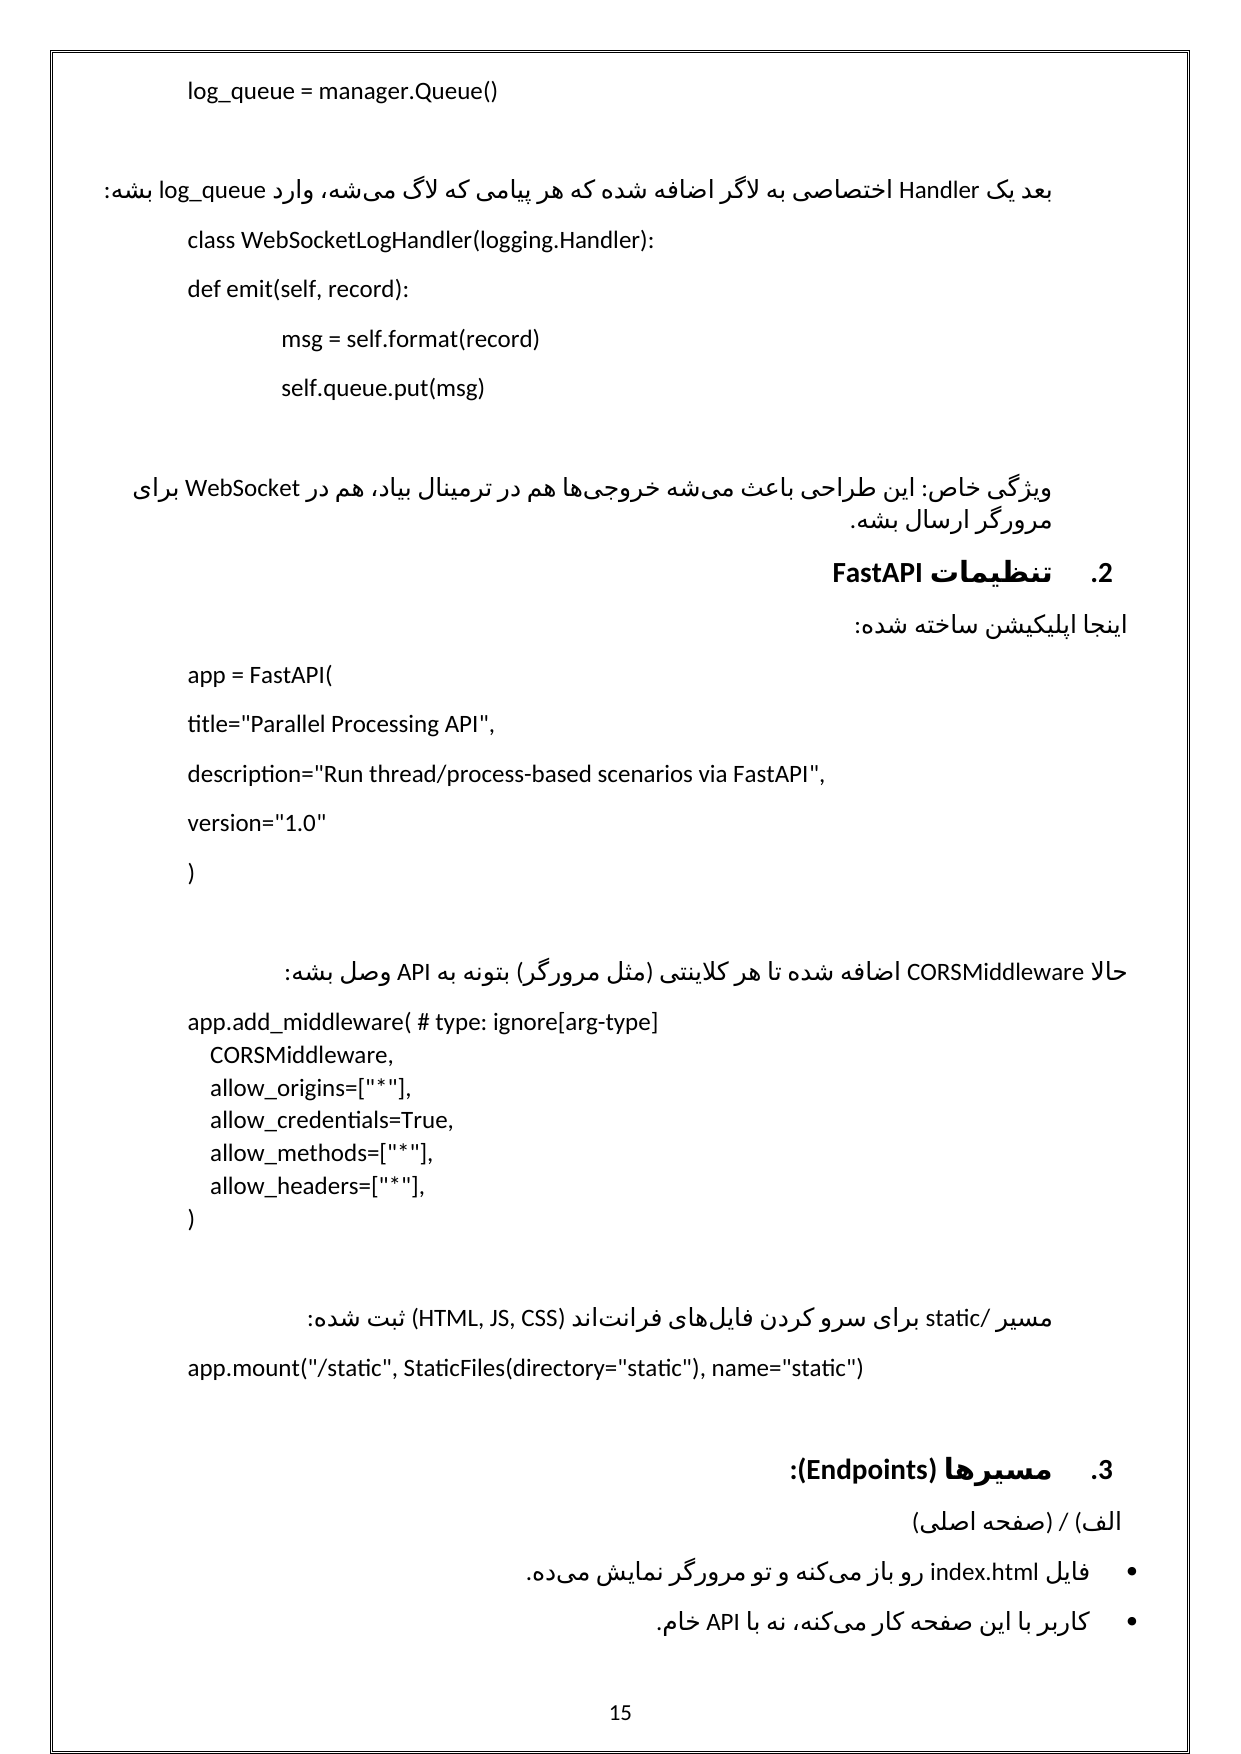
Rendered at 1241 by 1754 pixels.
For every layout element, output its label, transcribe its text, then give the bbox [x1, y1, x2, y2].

text version="1.0" [187, 808, 1165, 838]
text ویژگی خاص: این طراحی باعث می‌شه خروجی‌ها هم در ترمینال بیاد، هم در WebSocket برای مرورگر ارسال بشه. [75, 472, 1053, 535]
list تنظیمات FastAPI [75, 554, 1090, 590]
text ) [187, 857, 1165, 888]
text اینجا اپلیکیشن ساخته شده: [75, 609, 1128, 640]
text description="Run thread/process-based scenarios via FastAPI", [187, 758, 1165, 788]
text title="Parallel Processing API", [187, 708, 1165, 739]
text log_queue = manager.Queue() [187, 75, 1165, 106]
text حالا CORSMiddleware اضافه شده تا هر کلاینتی (مثل مرورگر) بتونه به API وصل بشه: [75, 956, 1128, 987]
list فایل index.html رو باز می‌کنه و تو مرورگر نمایش می‌ده. [75, 1556, 1128, 1587]
text app = FastAPI( [187, 659, 1165, 689]
text app.add_middleware( # type: ignore[arg-type] CORSMiddleware, allow_origins=["*"], allow_credentials=True, allow_methods=["*"], allow_headers=["*"], ) [187, 1006, 1165, 1234]
text self.queue.put(msg) [281, 372, 1165, 403]
text msg = self.format(record) [281, 323, 1165, 353]
text class WebSocketLogHandler(logging.Handler): [187, 224, 1165, 254]
text app.mount("/static", StaticFiles(directory="static"), name="static") [187, 1352, 1165, 1383]
text مسیر /static برای سرو کردن فایل‌های فرانت‌اند (HTML, JS, CSS) ثبت شده: [75, 1303, 1053, 1333]
list مسیرها (Endpoints): [75, 1451, 1090, 1487]
text الف) / (صفحه اصلی) [75, 1506, 1128, 1537]
list کاربر با این صفحه کار می‌کنه، نه با API خام. [75, 1606, 1128, 1636]
text بعد یک Handler اختصاصی به لاگر اضافه شده که هر پیامی که لاگ می‌شه، وارد log_queue بشه: [75, 174, 1053, 205]
text def emit(self, record): [187, 273, 1165, 304]
